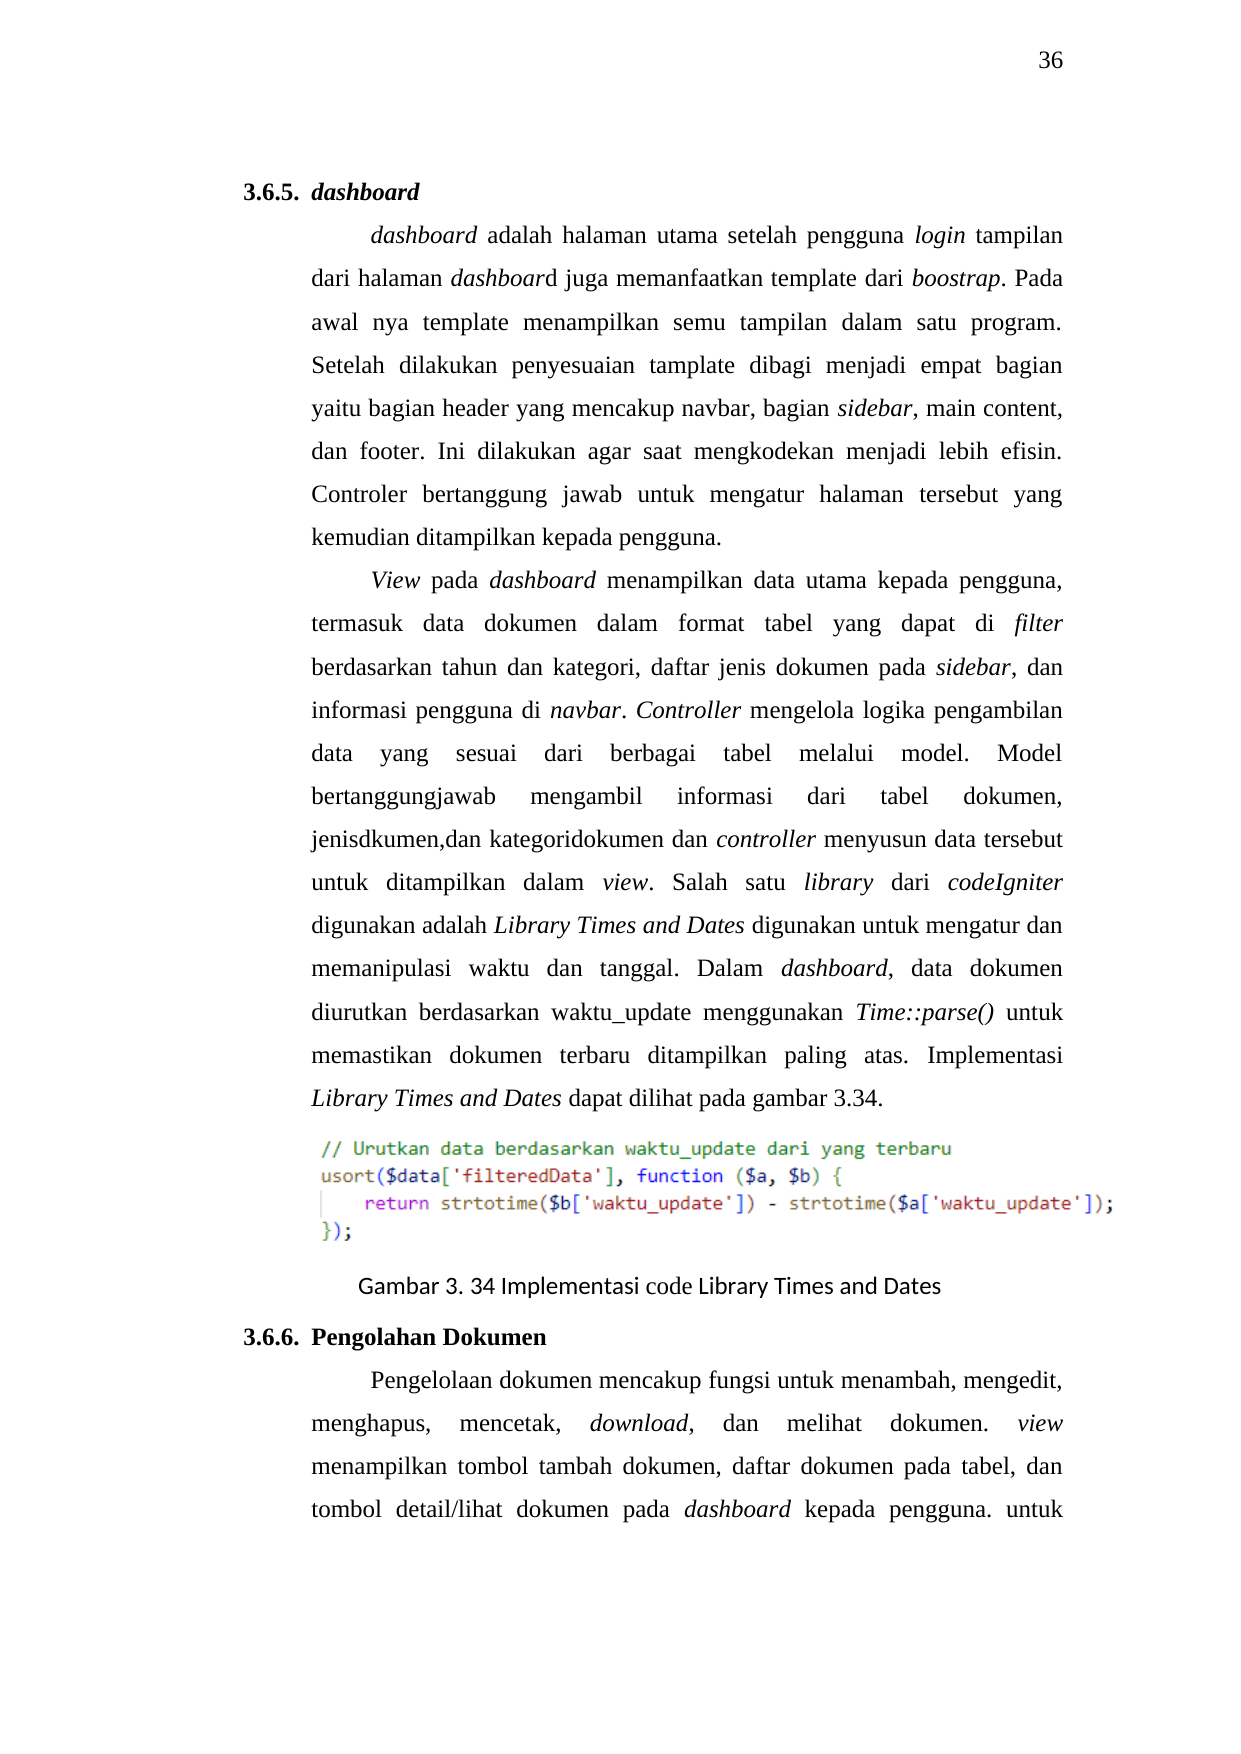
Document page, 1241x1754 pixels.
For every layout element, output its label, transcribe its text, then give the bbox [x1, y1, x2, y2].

text Gambar 3. 34 Implementasi code Library Times and Dates [236, 1270, 1063, 1301]
text View pada dashboard menampilkan data utama kepada pengguna, termasuk data dokumen dalam format tabel yang dapat di filter berdasarkan tahun dan kategori, daftar jenis dokumen pada sidebar, dan informasi pengguna di navbar. Controller mengelola logika pengambilan data yang sesuai dari berbagai tabel melalui model. Model bertanggungjawab mengambil informasi dari tabel dokumen, jenisdkumen,dan kategoridokumen dan controller menyusun data tersebut untuk ditampilkan dalam view. Salah satu library dari codeIgniter digunakan adalah Library Times and Dates digunakan untuk mengatur dan memanipulasi waktu dan tanggal. Dalam dashboard, data dokumen diurutkan berdasarkan waktu_update menggunakan Time::parse() untuk memastikan dokumen terbaru ditampilkan paling atas. Implementasi Library Times and Dates dapat dilihat pada gambar 3.34. [311, 565, 1063, 1112]
subtitle Pengolahan Dokumen [243, 1322, 1063, 1351]
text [311, 1365, 1063, 1523]
text dashboard adalah halaman utama setelah pengguna login tampilan dari halaman dashboard juga memanfaatkan template dari boostrap. Pada awal nya template menampilkan semu tampilan dalam satu program. Setelah dilakukan penyesuaian tamplate dibagi menjadi empat bagian yaitu bagian header yang mencakup navbar, bagian sidebar, main content, dan footer. Ini dilakukan agar saat mengkodekan menjadi lebih efisin. Controler bertanggung jawab untuk mengatur halaman tersebut yang kemudian ditampilkan kepada pengguna. [311, 220, 1063, 551]
subtitle dashboard [243, 177, 1063, 206]
picture [296, 1126, 1124, 1256]
